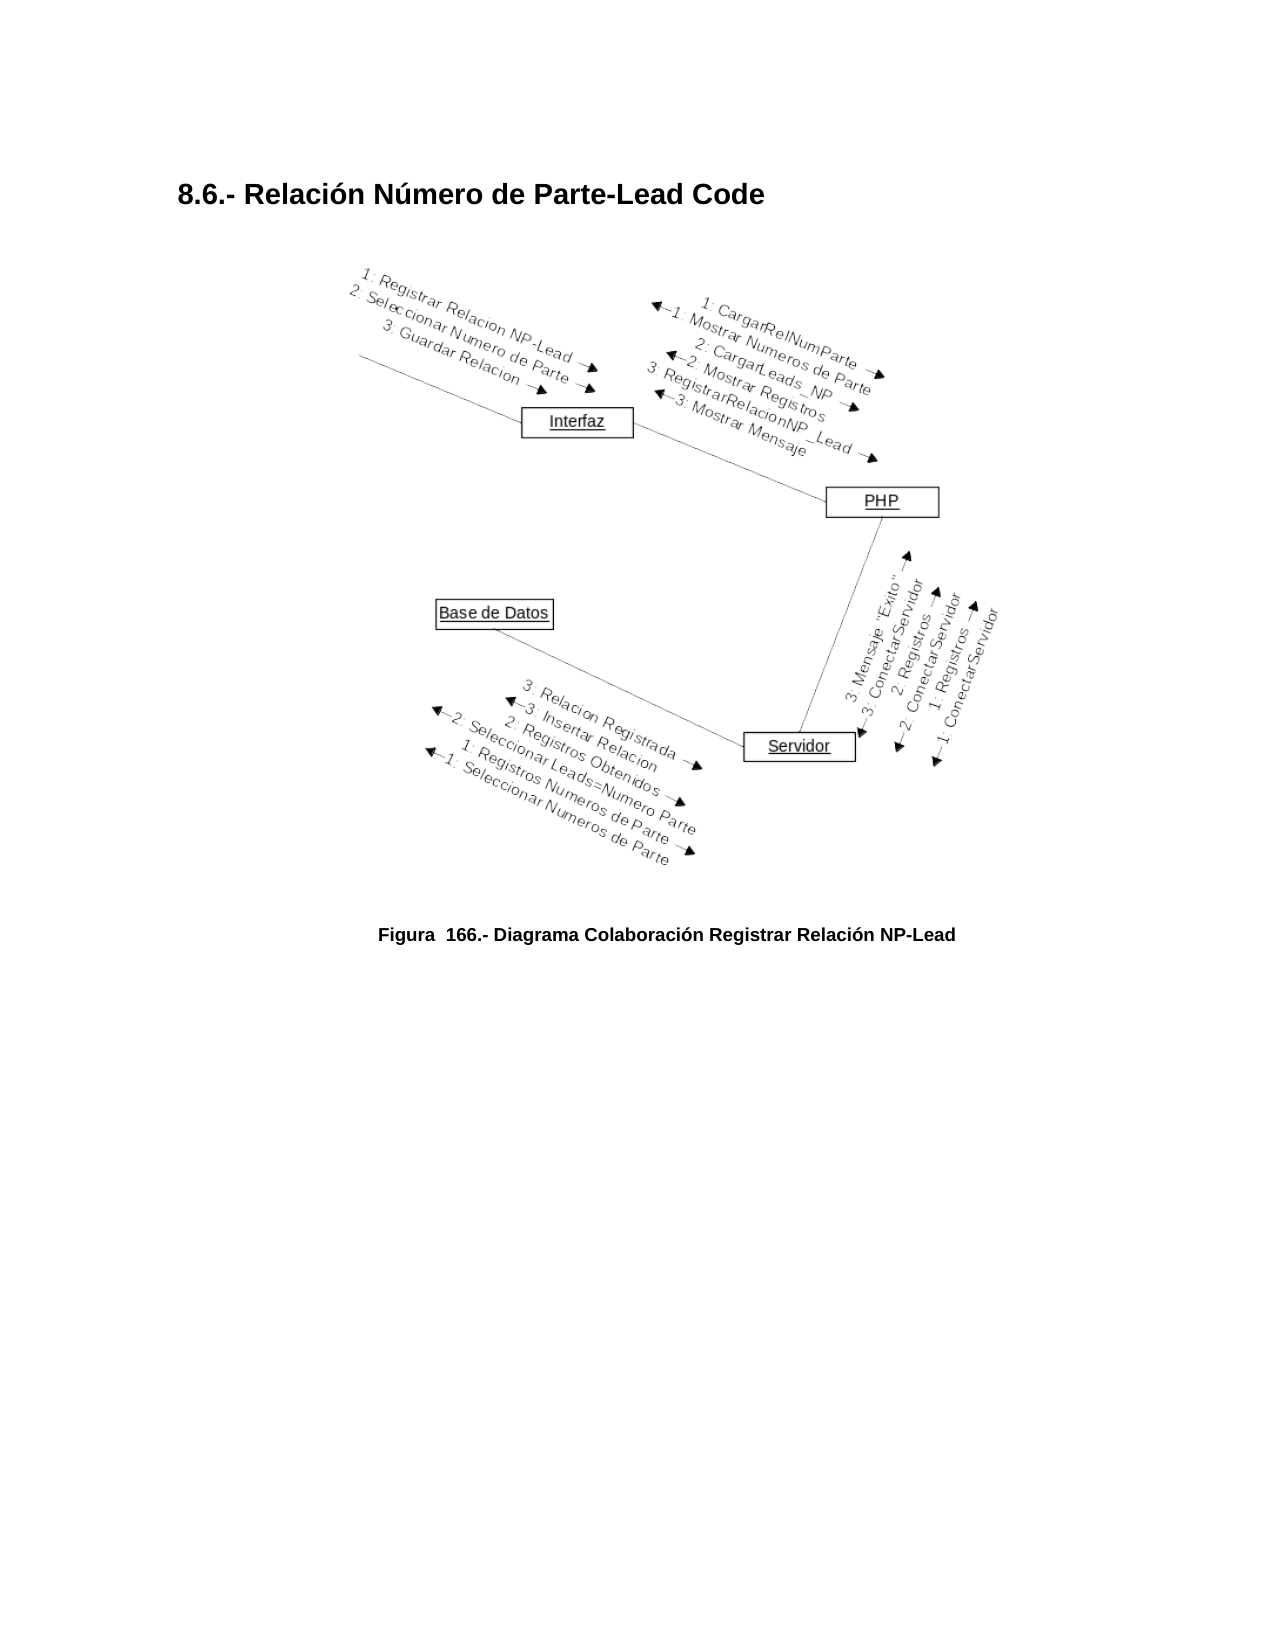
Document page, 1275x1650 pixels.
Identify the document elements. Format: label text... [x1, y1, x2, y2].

subtitle 8.6.- Relación Número de Parte-Lead Code [177, 177, 1157, 211]
